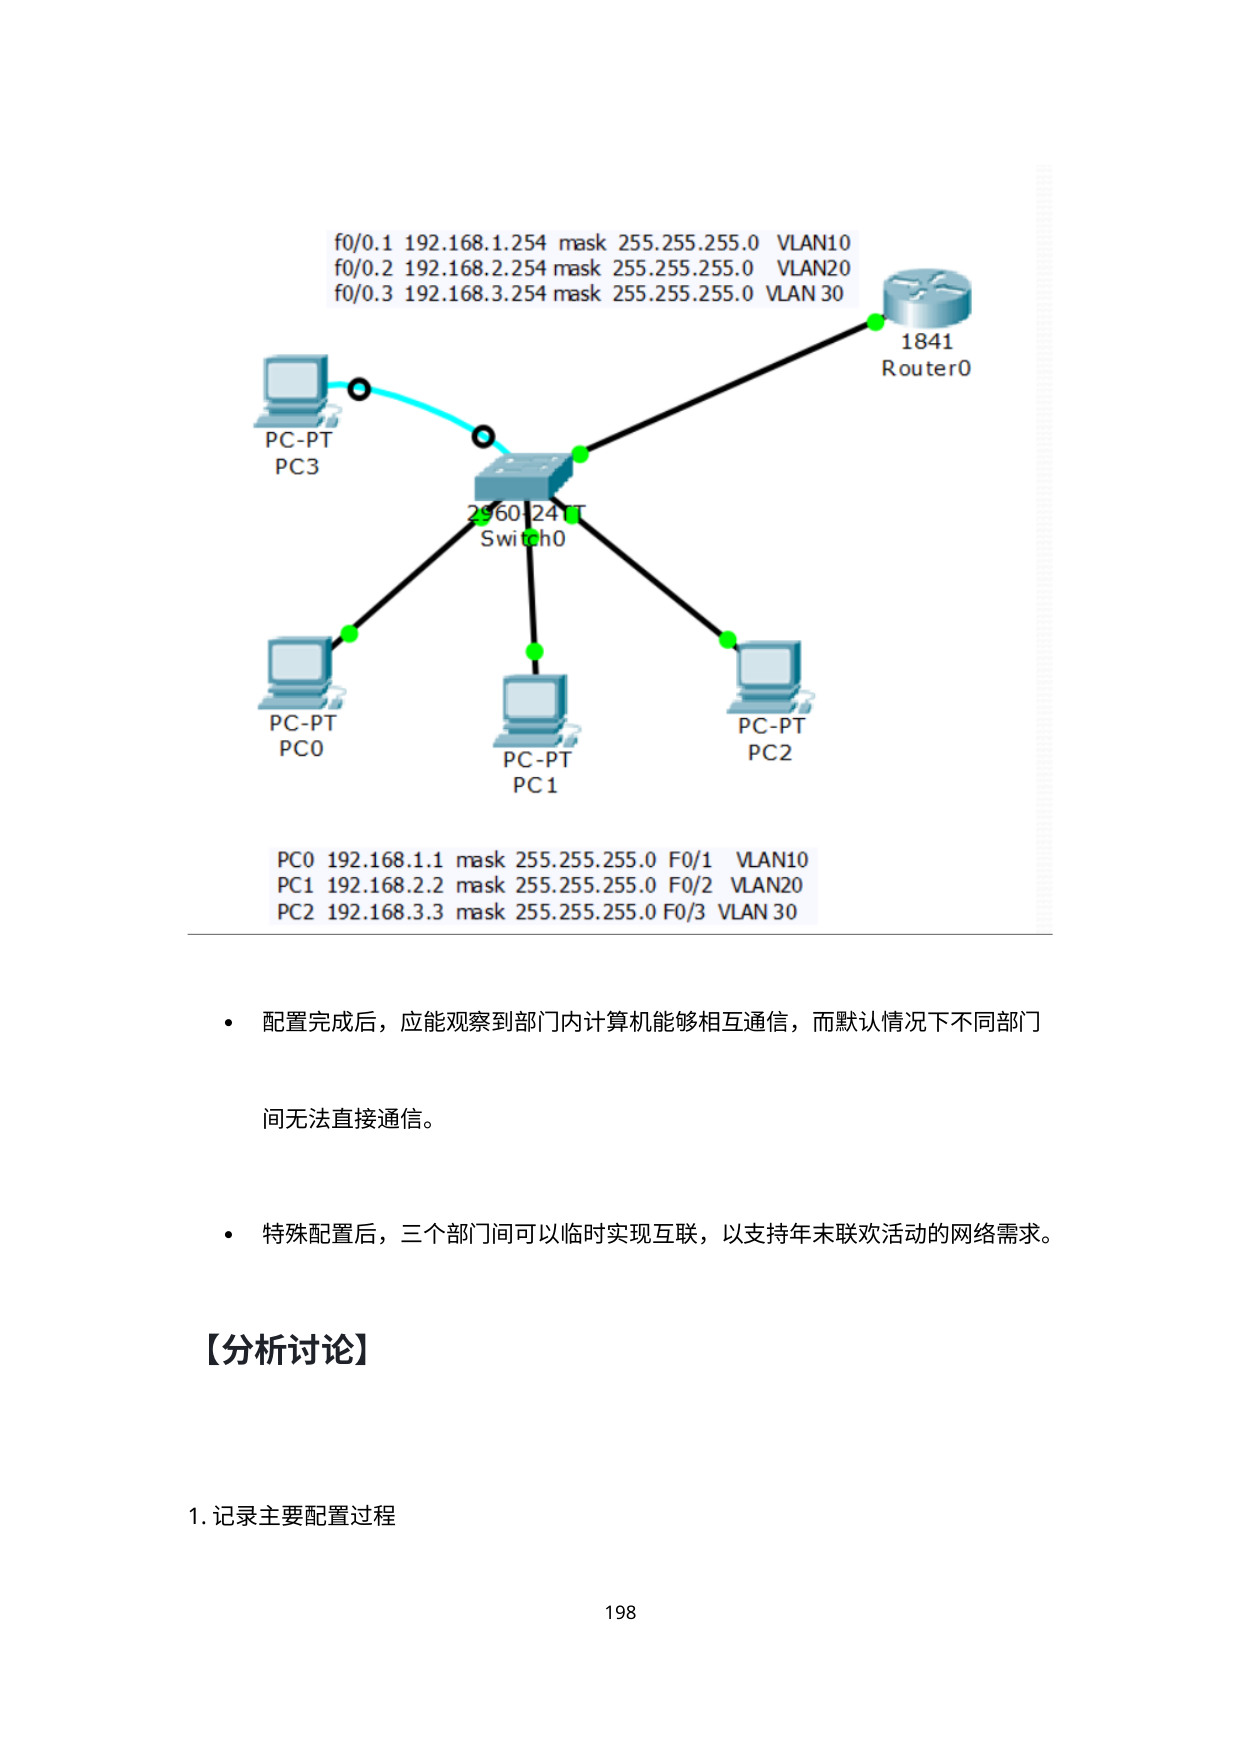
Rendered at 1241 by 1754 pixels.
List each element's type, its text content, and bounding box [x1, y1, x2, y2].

text 1. 记录主要配置过程 [187, 1417, 1053, 1547]
picture [187, 165, 1053, 935]
list 特殊配置后，三个部门间可以临时实现互联，以支持年末联欢活动的网络需求。 [225, 1200, 1053, 1265]
text 【分析讨论】 [187, 1315, 1053, 1380]
list 配置完成后，应能观察到部门内计算机能够相互通信，而默认情况下不同部门间无法直接通信。 [225, 988, 1053, 1151]
